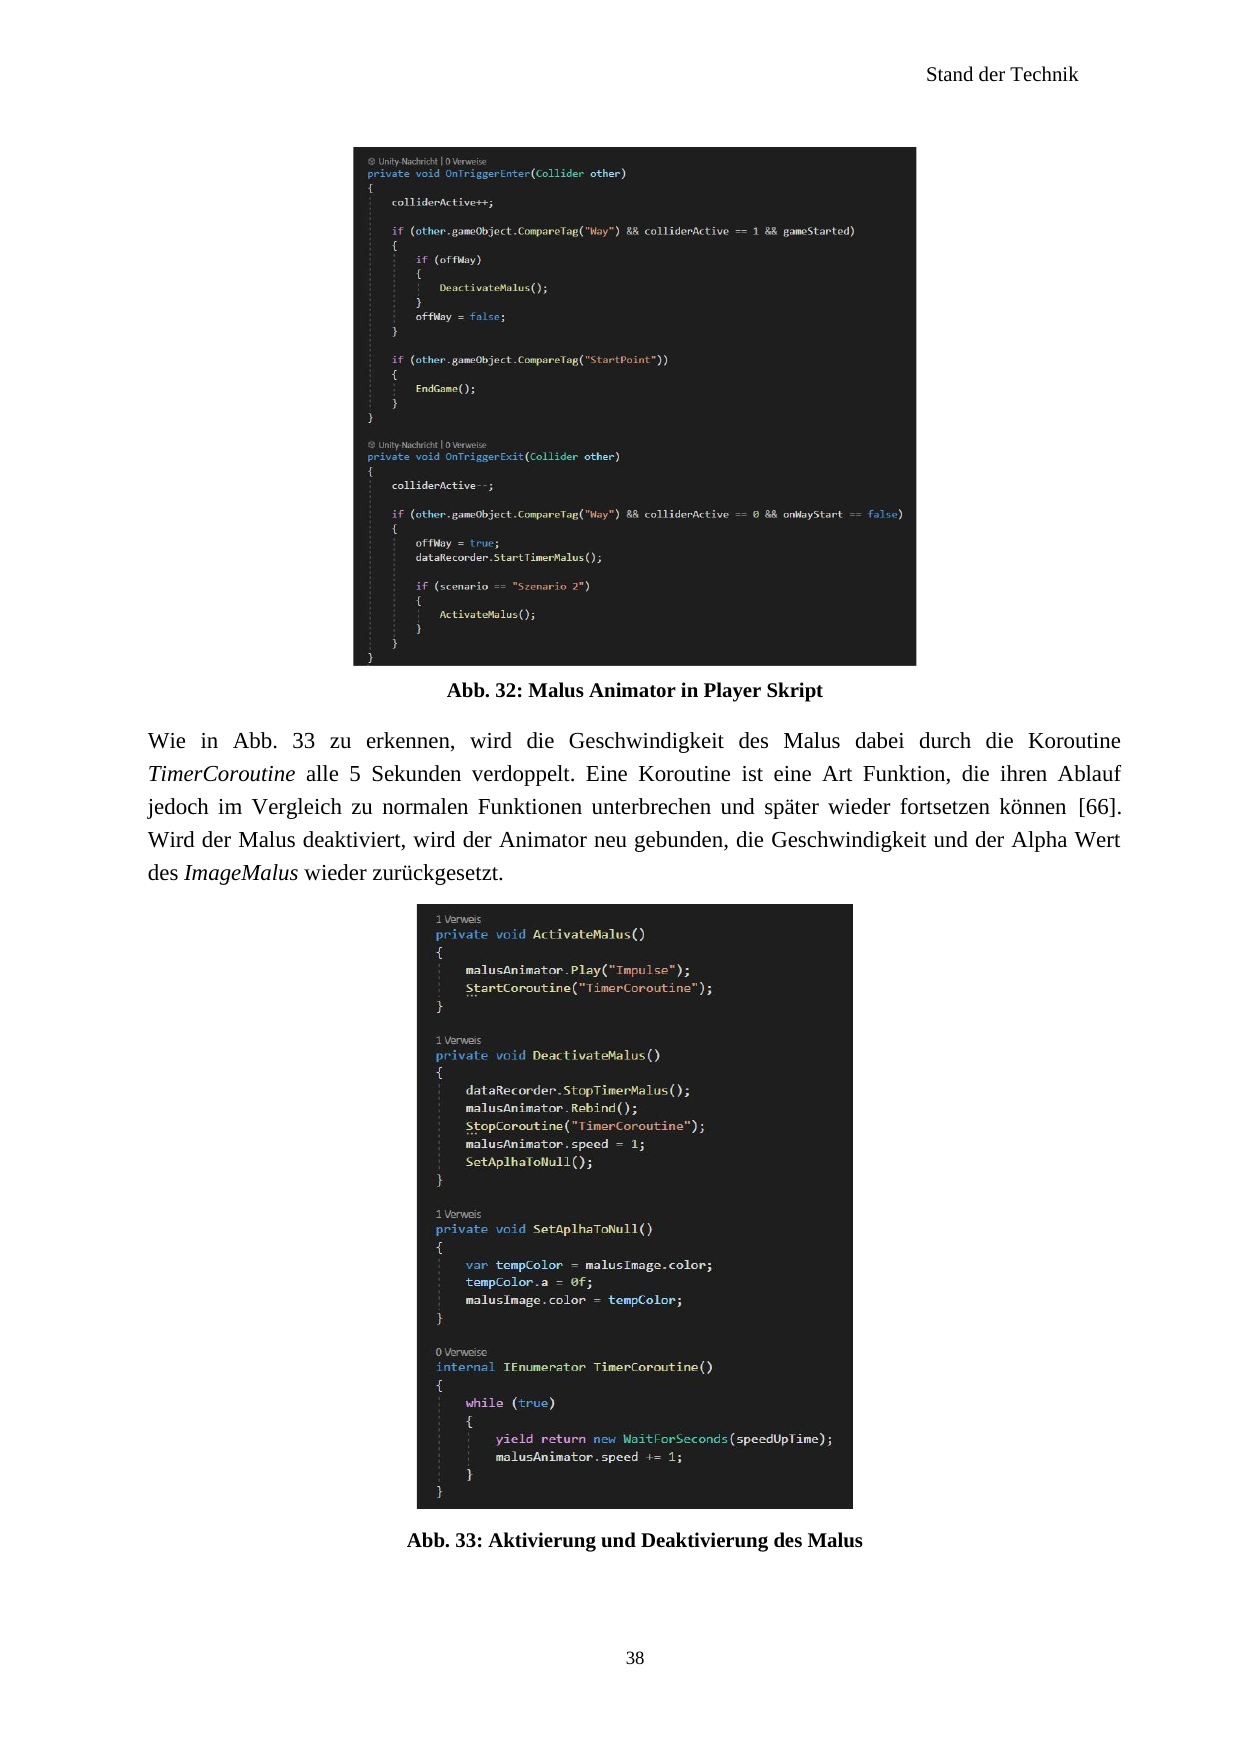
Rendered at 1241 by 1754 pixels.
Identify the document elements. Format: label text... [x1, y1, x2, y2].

picture [353, 147, 917, 666]
text Wie in Abb. 33 zu erkennen, wird die Geschwindigkeit des Malus dabei durch die Koroutine TimerCoroutine alle 5 Sekunden verdoppelt. Eine Koroutine ist eine Art Funktion, die ihren Ablauf jedoch im Vergleich zu normalen Funktionen unterbrechen und später wieder fortsetzen können. Wird der Malus deaktiviert, wird der Animator neu gebunden, die Geschwindigkeit und der Alpha Wert des ImageMalus wieder zurückgesetzt. [148, 727, 1122, 886]
picture [416, 904, 853, 1509]
text Abb. 32: Malus Animator in Player Skript [148, 678, 1122, 702]
